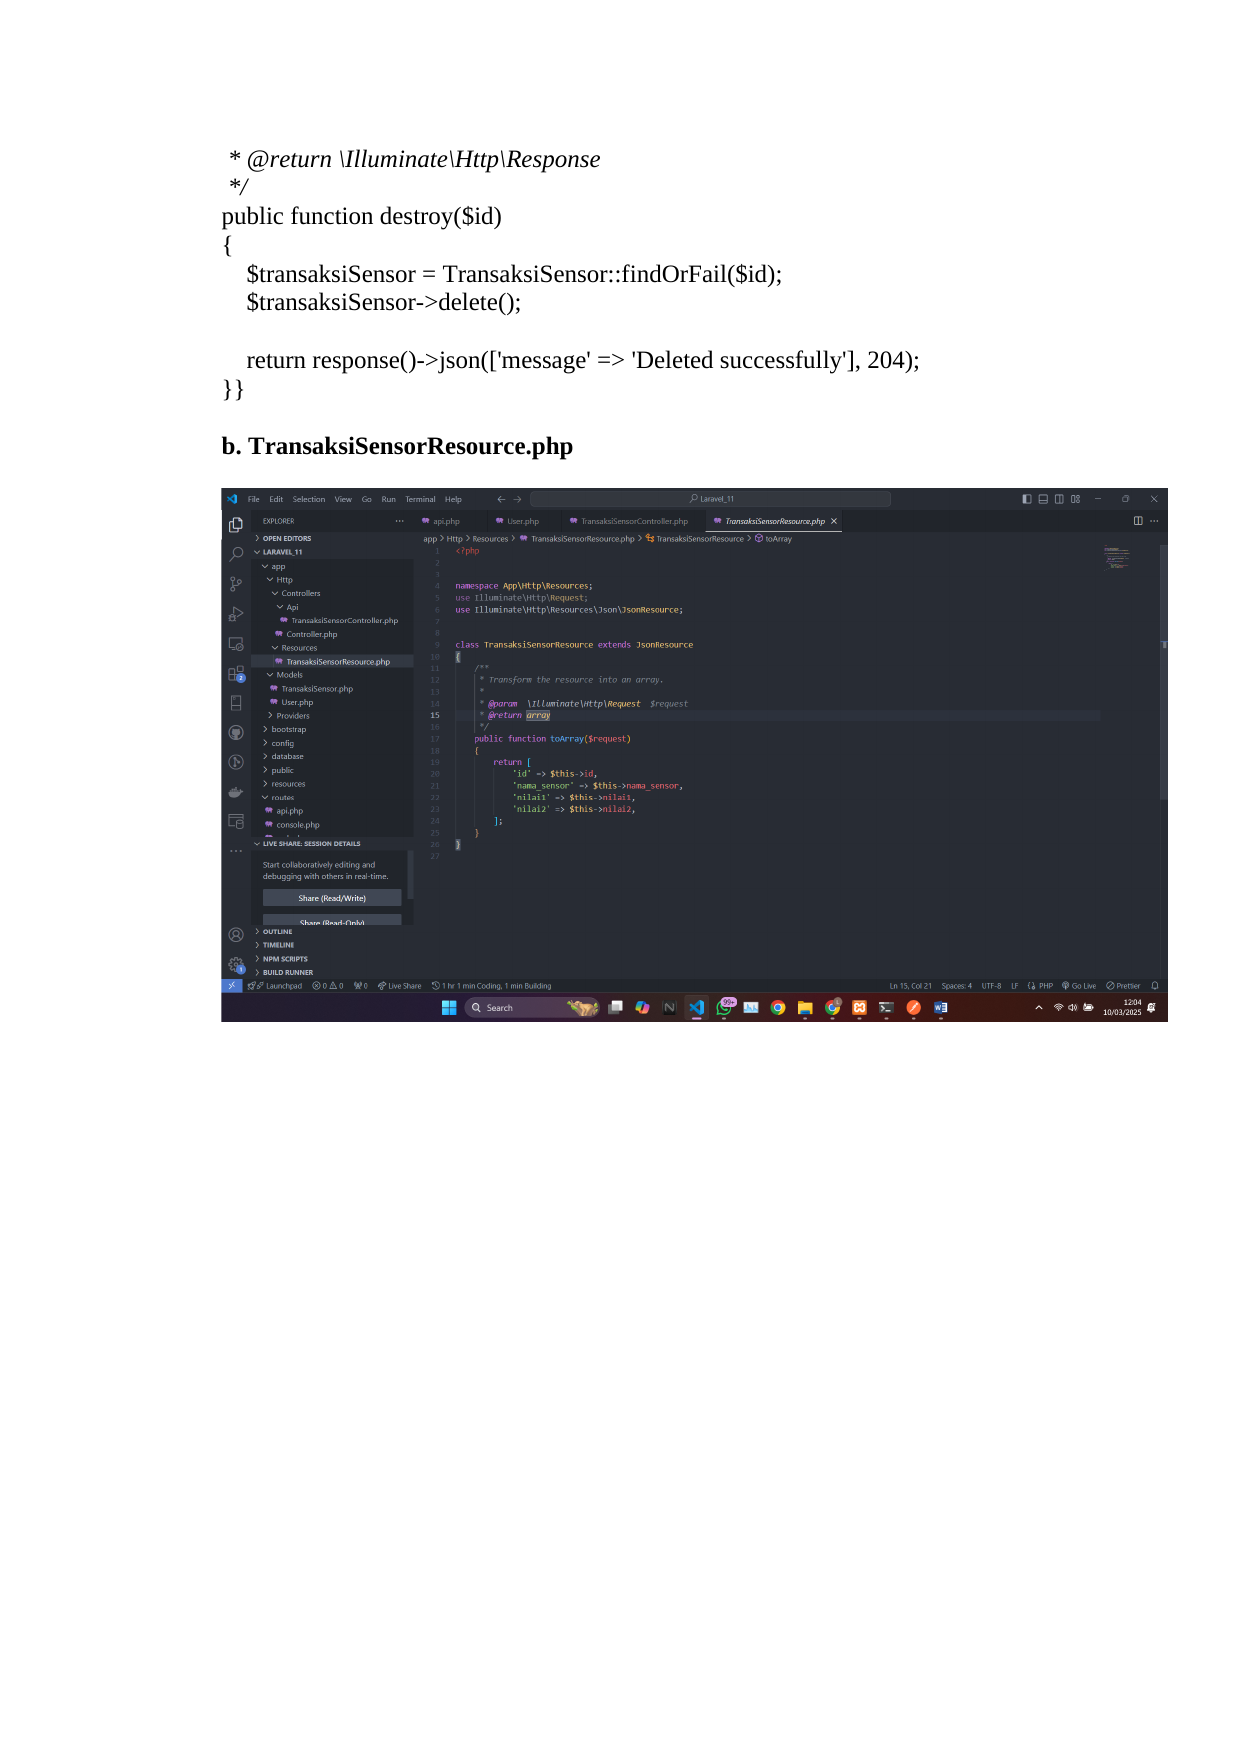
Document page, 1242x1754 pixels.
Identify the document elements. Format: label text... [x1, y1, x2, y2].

text $transaksiSensor->delete(); [221, 287, 1094, 316]
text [221, 259, 1094, 287]
picture [221, 488, 1168, 1022]
text * @return \Illuminate\Http\Response [221, 144, 1094, 172]
text */ [221, 172, 1094, 201]
text return response()->json(['message' => 'Deleted successfully'], 204); [221, 345, 1094, 374]
text public function destroy($id) [221, 201, 1094, 230]
text b. TransaksiSensorResource.php [221, 431, 1094, 460]
text }} [221, 374, 1094, 402]
text { [221, 230, 1094, 259]
